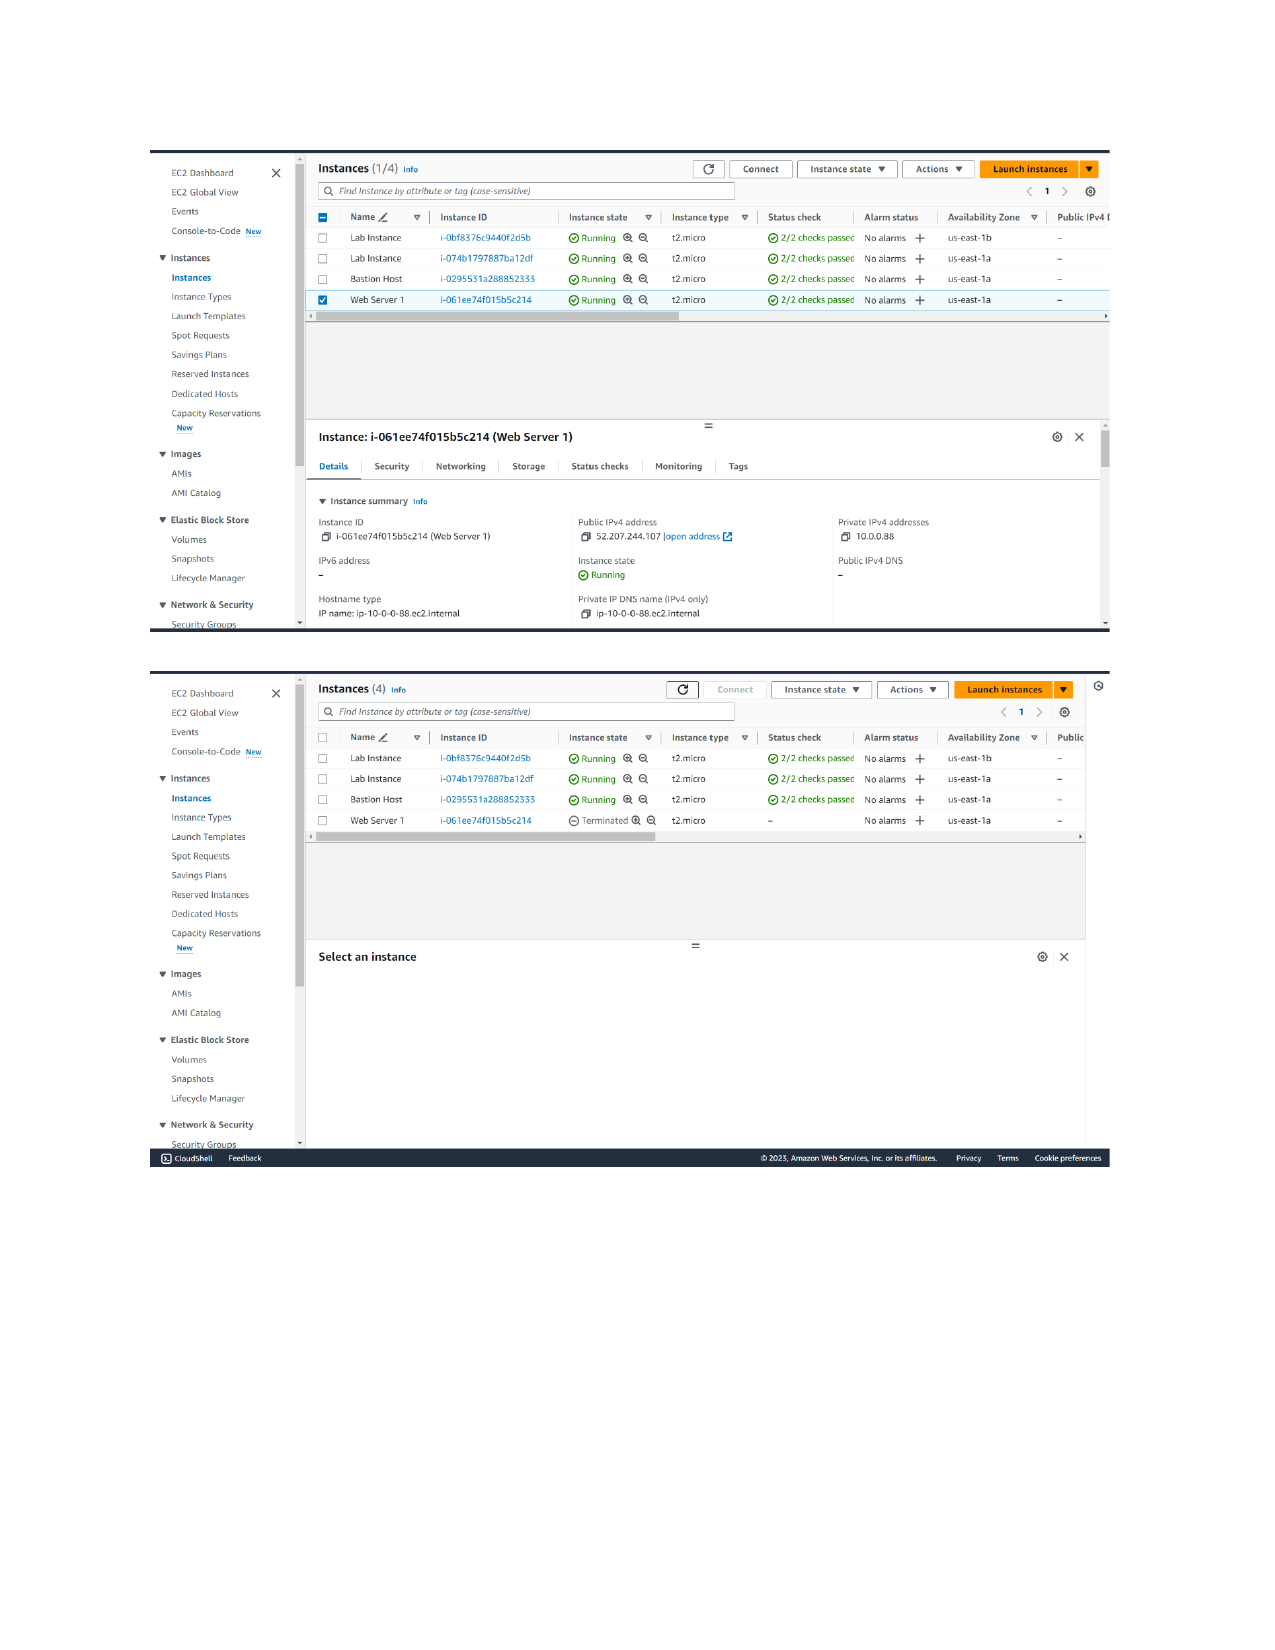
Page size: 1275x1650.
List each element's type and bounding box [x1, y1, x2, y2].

picture [150, 150, 1110, 632]
picture [150, 671, 1110, 1167]
